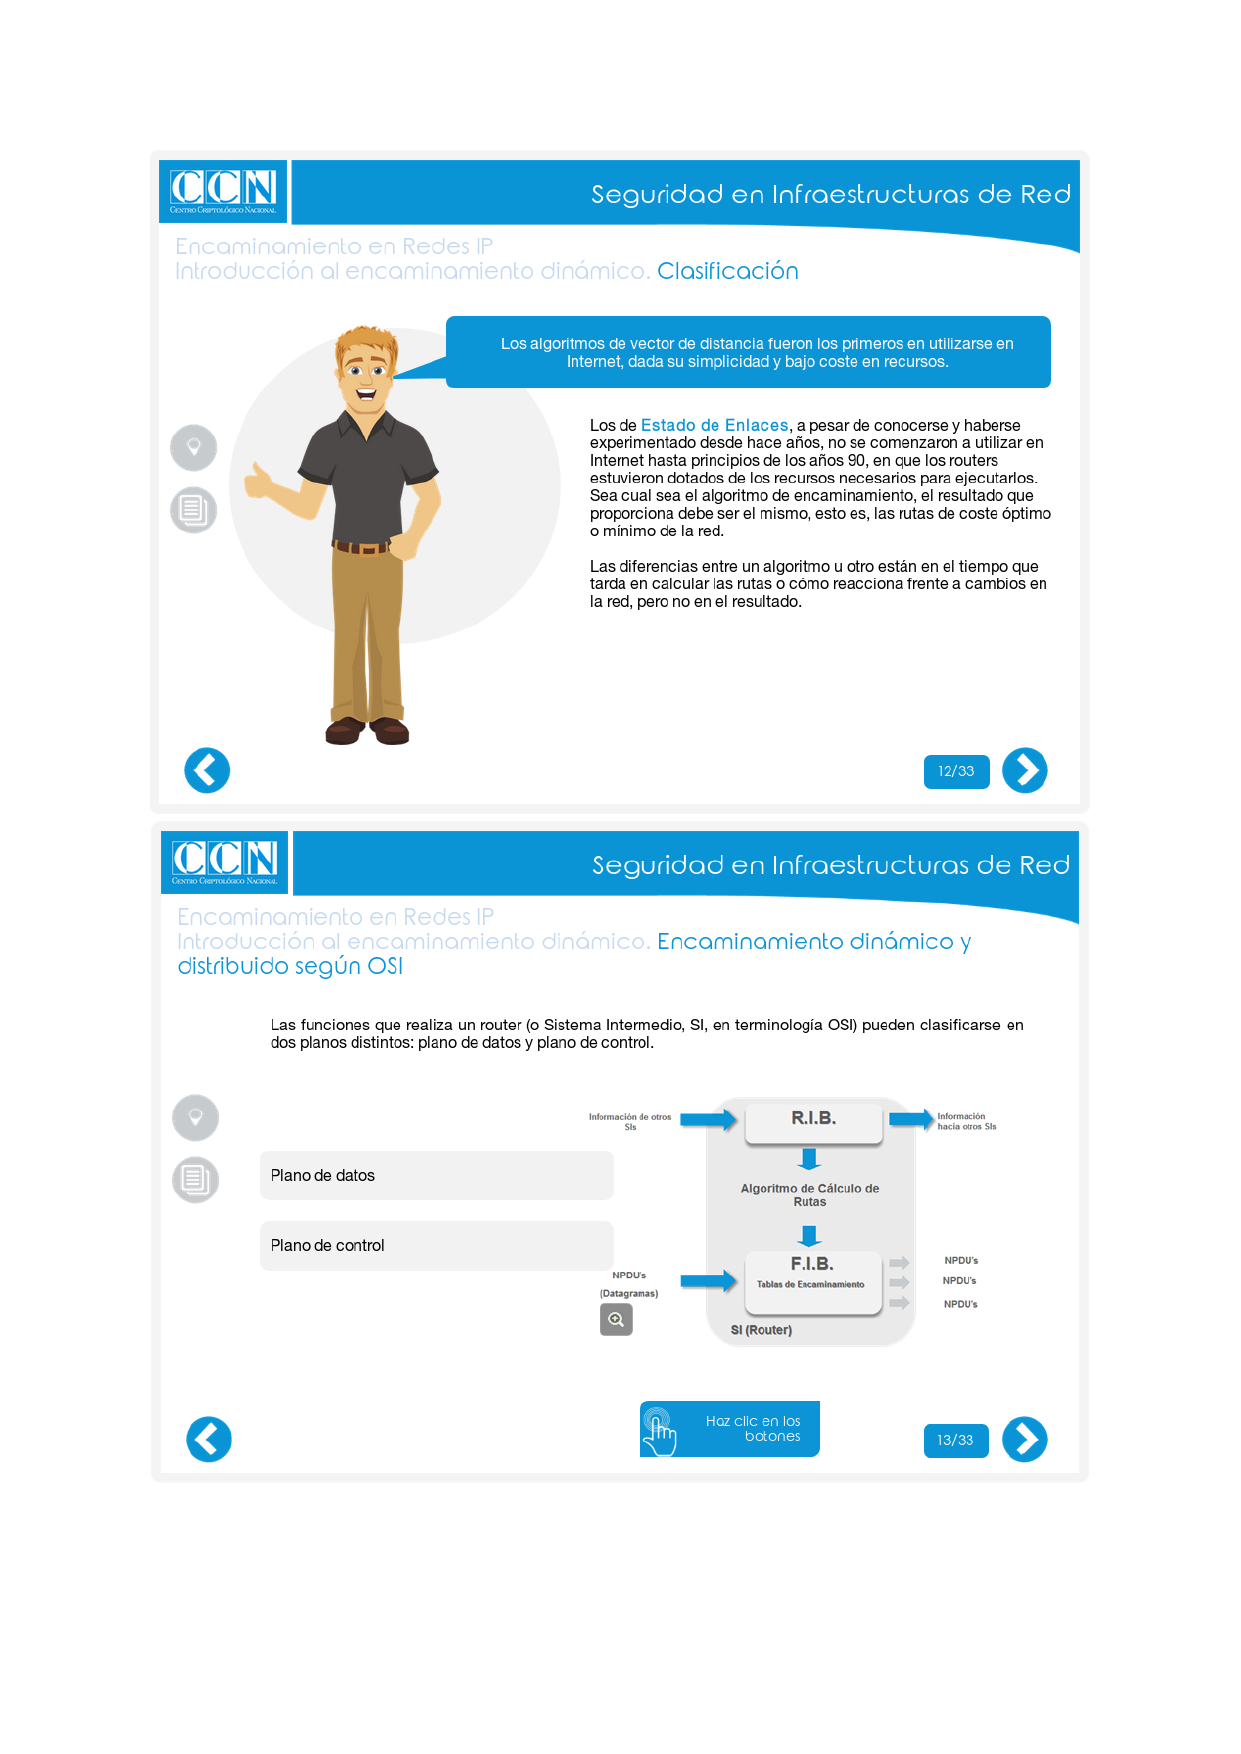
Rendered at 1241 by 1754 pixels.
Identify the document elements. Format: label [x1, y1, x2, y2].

picture [150, 820, 1091, 1483]
picture [150, 150, 1091, 817]
